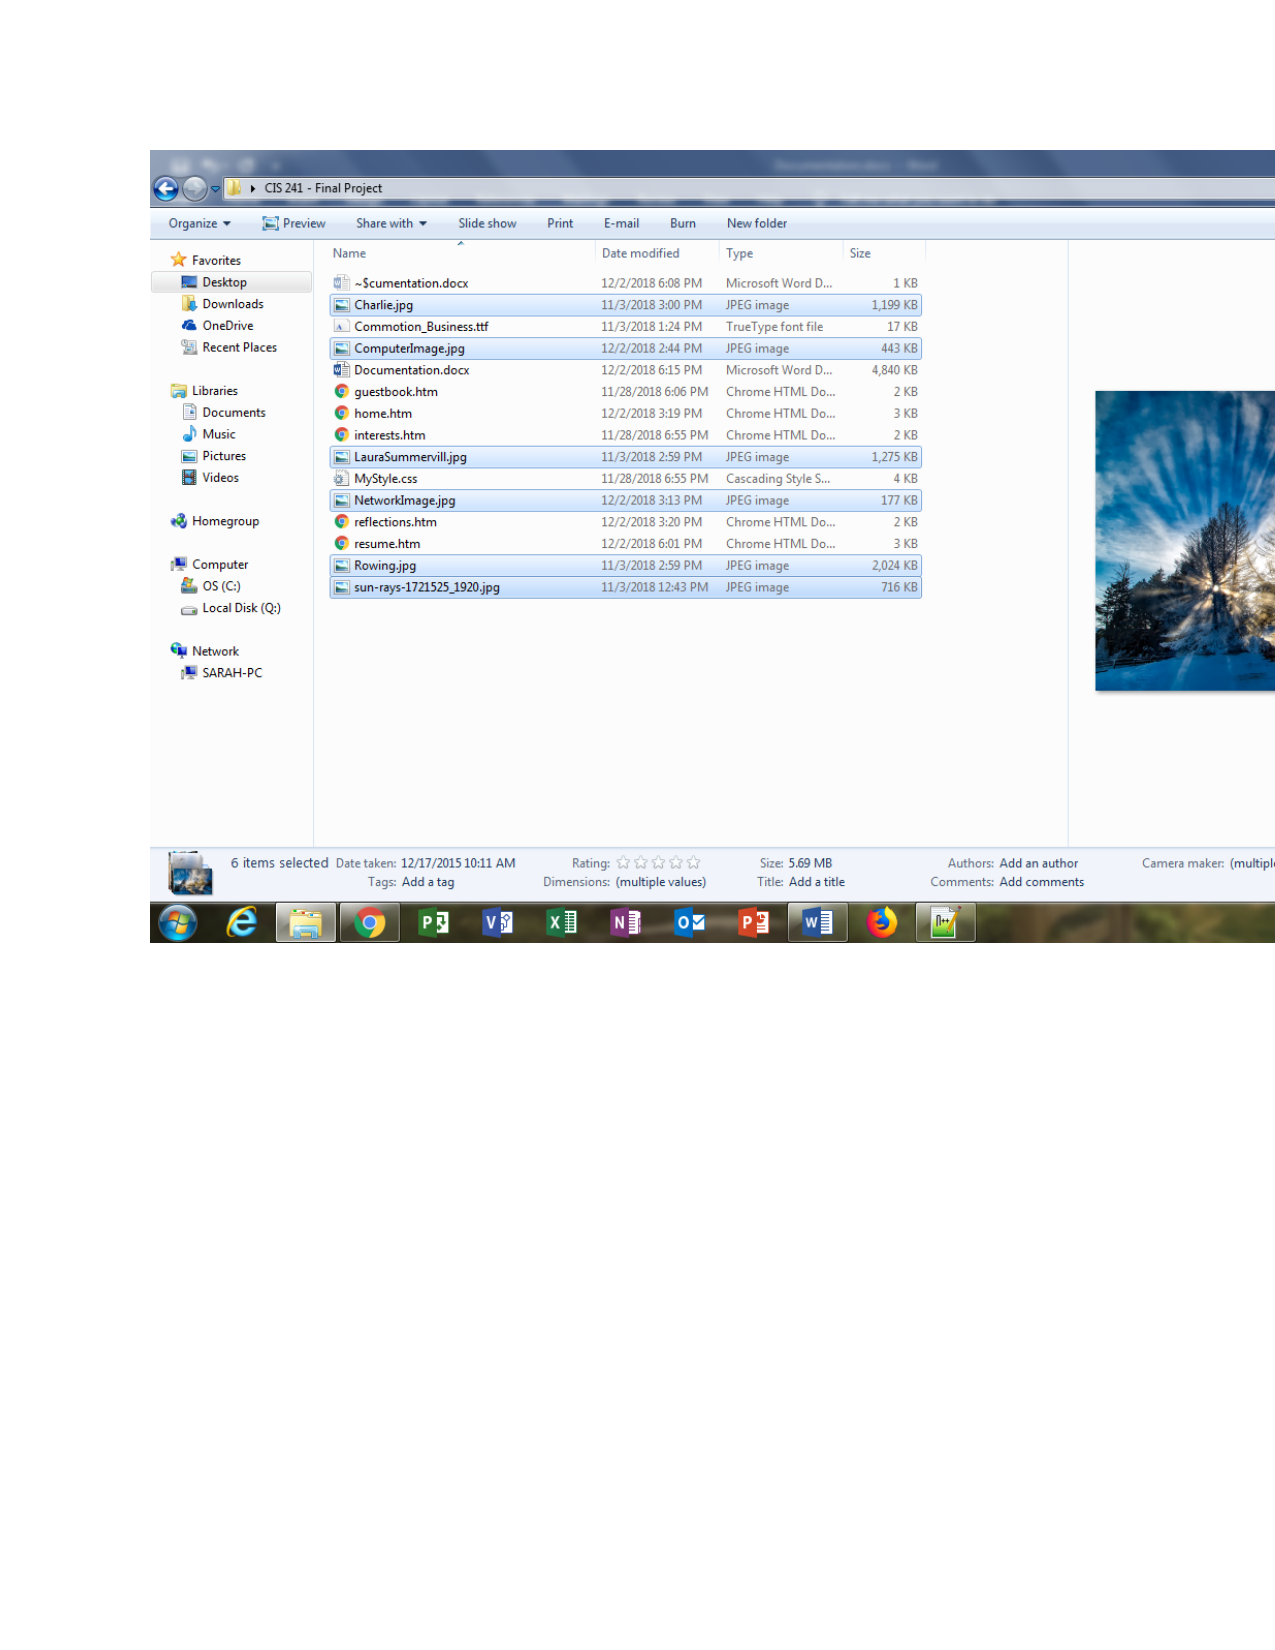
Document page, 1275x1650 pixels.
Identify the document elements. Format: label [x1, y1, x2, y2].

picture [150, 150, 1275, 943]
